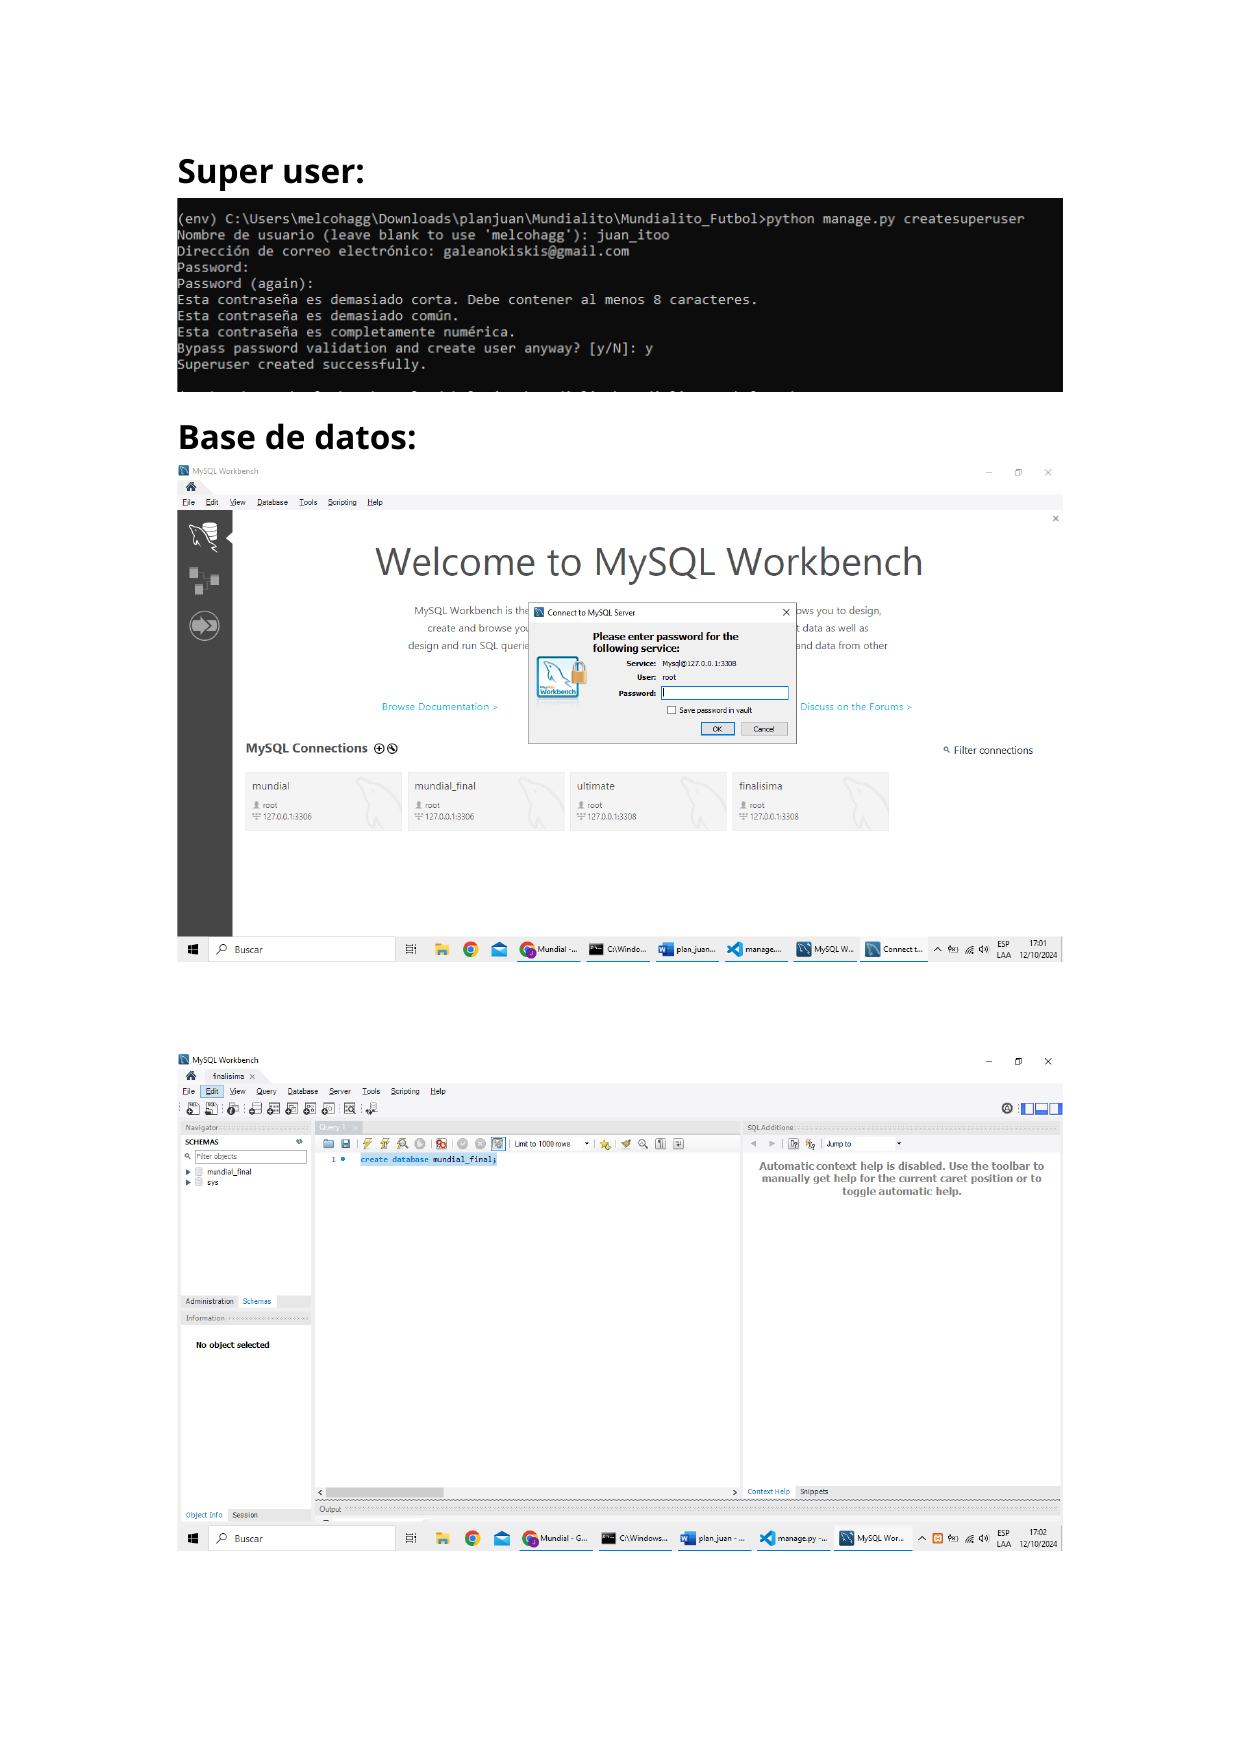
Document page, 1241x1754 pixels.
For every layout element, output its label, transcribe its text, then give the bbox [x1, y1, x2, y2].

picture [177, 463, 1063, 962]
text Super user: [177, 148, 1063, 198]
text Base de datos: [177, 413, 1063, 463]
picture [177, 1052, 1063, 1551]
picture [177, 198, 1063, 392]
